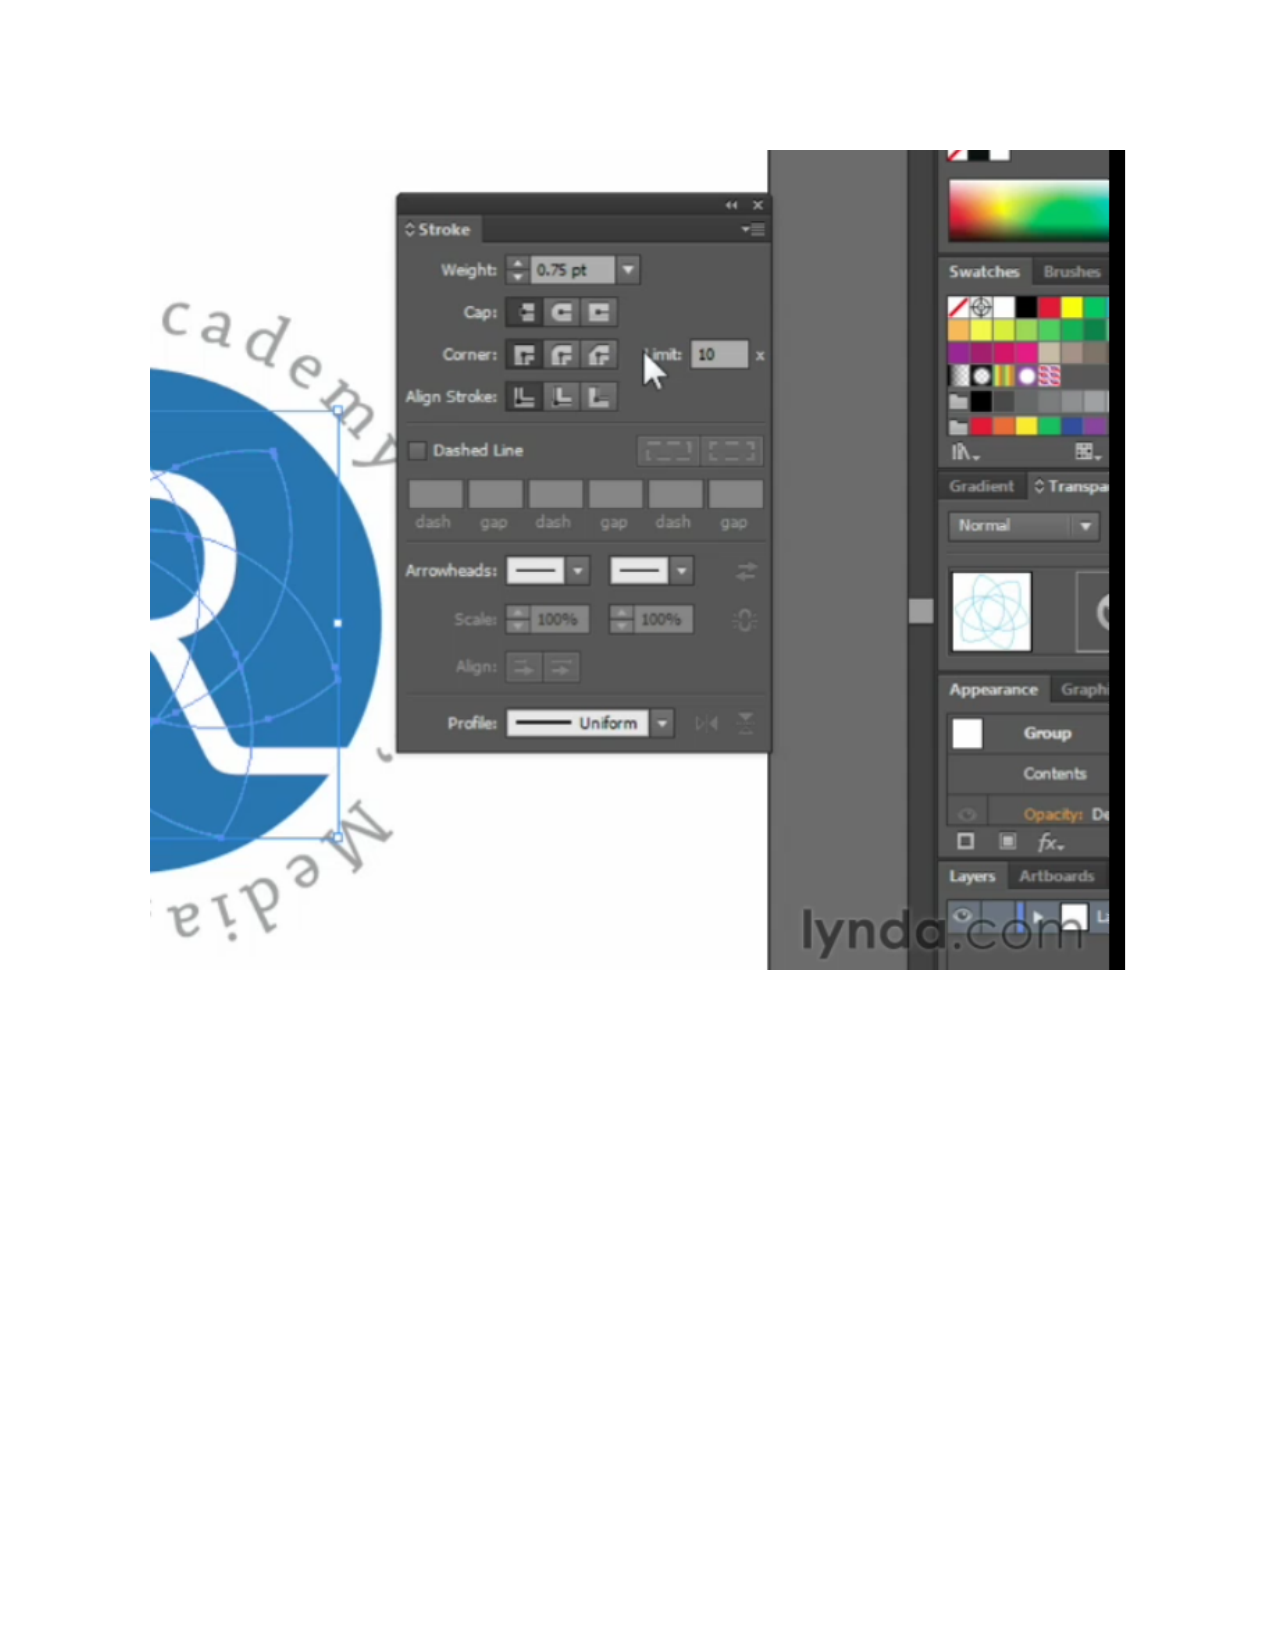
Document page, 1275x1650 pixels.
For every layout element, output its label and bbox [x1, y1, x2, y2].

picture [150, 150, 1125, 970]
